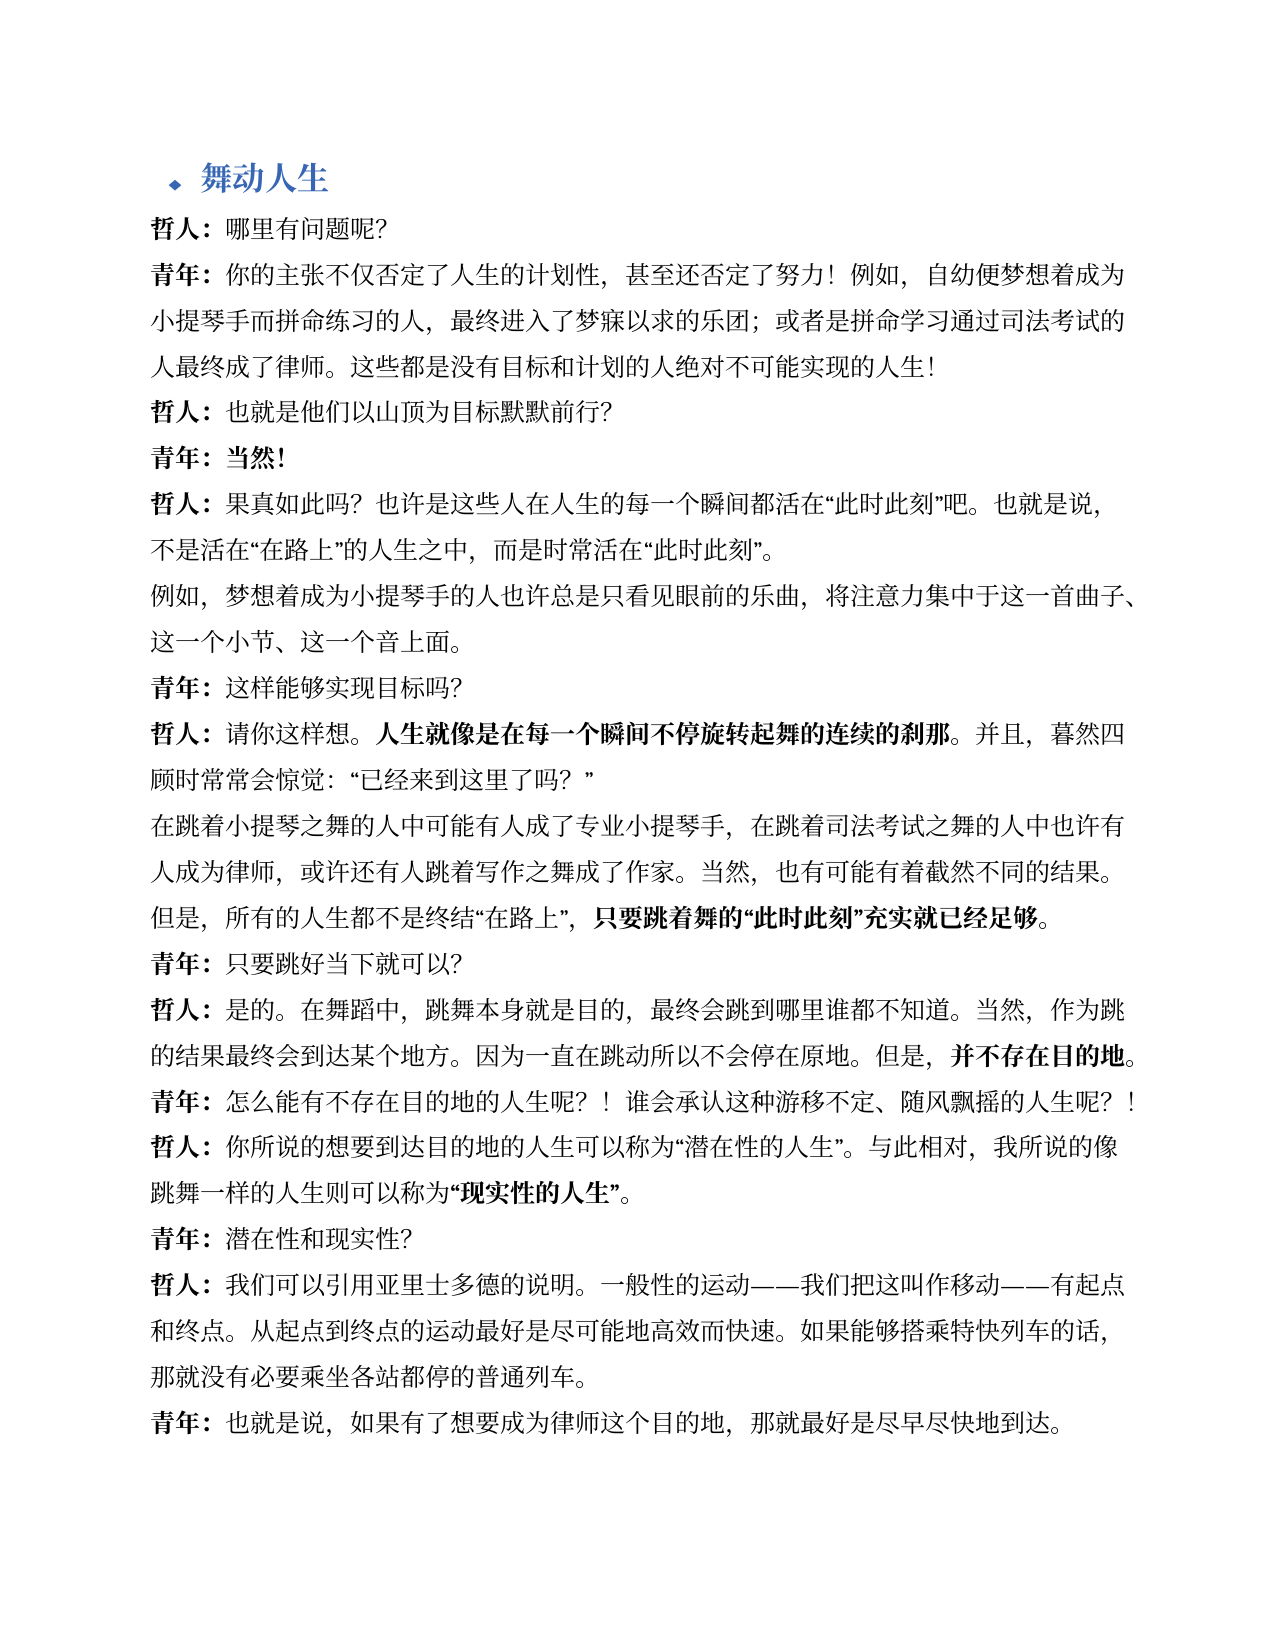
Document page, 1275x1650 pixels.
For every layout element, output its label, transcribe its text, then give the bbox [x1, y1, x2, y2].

text 哲人：哪里有问题呢？ [150, 198, 1125, 244]
text 哲人：我们可以引用亚里士多德的说明。一般性的运动——我们把这叫作移动——有起点和终点。从起点到终点的运动最好是尽可能地高效而快速。如果能够搭乘特快列车的话，那就没有必要乘坐各站都停的普通列车。 [150, 1255, 1125, 1393]
text 青年：也就是说，如果有了想要成为律师这个目的地，那就最好是尽早尽快地到达。 [150, 1393, 1125, 1439]
subtitle 舞动人生 [150, 150, 1125, 198]
text 例如，梦想着成为小提琴手的人也许总是只看见眼前的乐曲，将注意力集中于这一首曲子、这一个小节、这一个音上面。 [150, 566, 1125, 658]
text 在跳着小提琴之舞的人中可能有人成了专业小提琴手，在跳着司法考试之舞的人中也许有人成为律师，或许还有人跳着写作之舞成了作家。当然，也有可能有着截然不同的结果。但是，所有的人生都不是终结“在路上”，只要跳着舞的“此时此刻”充实就已经足够。 [150, 796, 1125, 933]
text 哲人：你所说的想要到达目的地的人生可以称为“潜在性的人生”。与此相对，我所说的像跳舞一样的人生则可以称为“现实性的人生”。 [150, 1117, 1125, 1209]
text 青年：只要跳好当下就可以？ [150, 933, 1125, 979]
text 青年：这样能够实现目标吗？ [150, 658, 1125, 704]
text 青年：怎么能有不存在目的地的人生呢？！谁会承认这种游移不定、随风飘摇的人生呢？！ [150, 1071, 1125, 1117]
text 青年：你的主张不仅否定了人生的计划性，甚至还否定了努力！例如，自幼便梦想着成为小提琴手而拼命练习的人，最终进入了梦寐以求的乐团；或者是拼命学习通过司法考试的人最终成了律师。这些都是没有目标和计划的人绝对不可能实现的人生！ [150, 244, 1125, 382]
text 哲人：是的。在舞蹈中，跳舞本身就是目的，最终会跳到哪里谁都不知道。当然，作为跳的结果最终会到达某个地方。因为一直在跳动所以不会停在原地。但是，并不存在目的地。 [150, 979, 1125, 1071]
text 青年：潜在性和现实性？ [150, 1209, 1125, 1255]
text 哲人：也就是他们以山顶为目标默默前行？ [150, 382, 1125, 428]
text 青年：当然！ [150, 428, 1125, 474]
picture [168, 180, 182, 191]
text 哲人：果真如此吗？也许是这些人在人生的每一个瞬间都活在“此时此刻”吧。也就是说，不是活在“在路上”的人生之中，而是时常活在“此时此刻”。 [150, 474, 1125, 566]
text 哲人：请你这样想。人生就像是在每一个瞬间不停旋转起舞的连续的刹那。并且，暮然四顾时常常会惊觉：“已经来到这里了吗？” [150, 704, 1125, 796]
